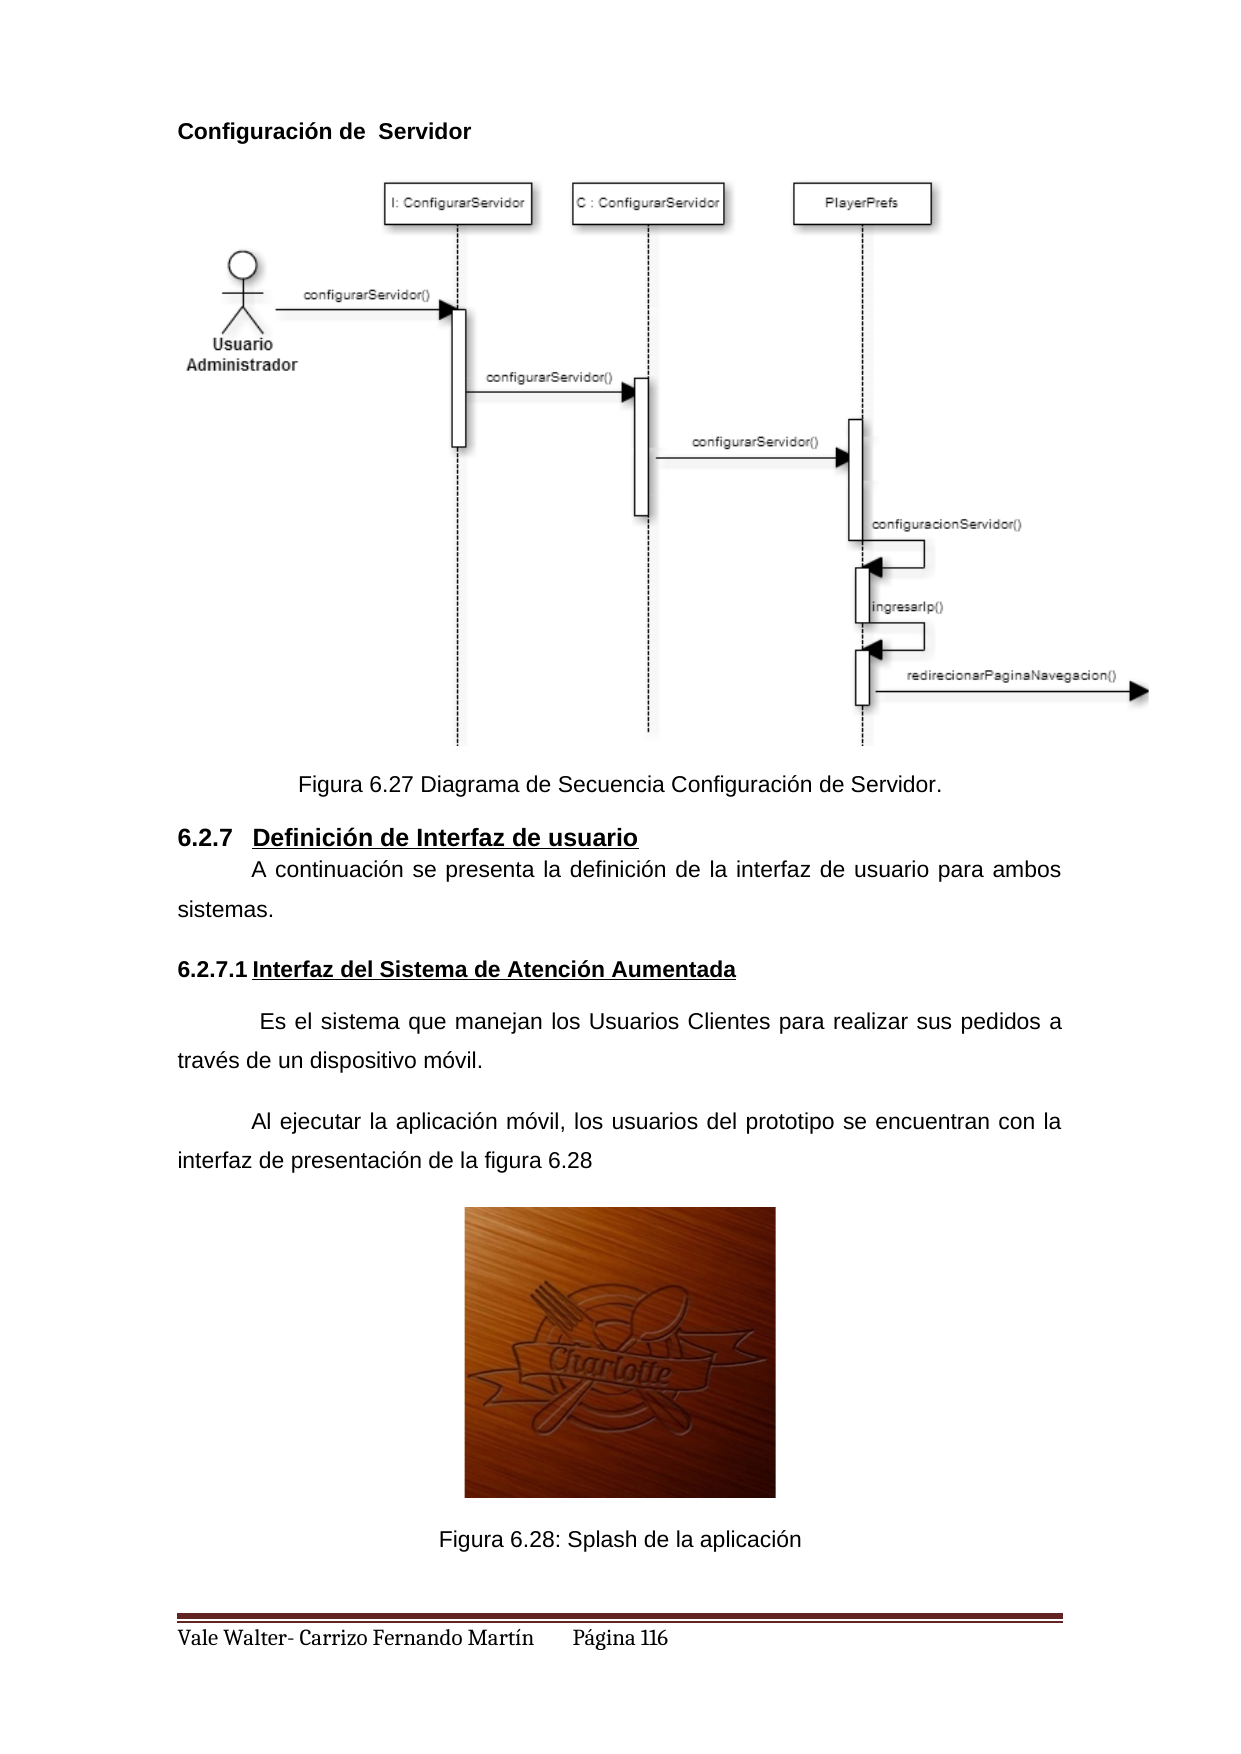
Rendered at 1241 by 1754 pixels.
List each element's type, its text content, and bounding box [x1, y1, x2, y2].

text A continuación se presenta la definición de la interfaz de usuario para ambos sistemas. [177, 856, 1063, 922]
list Definición de Interfaz de usuario [177, 823, 1063, 852]
text Configuración de Servidor [177, 118, 1063, 144]
text Figura 6.27 Diagrama de Secuencia Configuración de Servidor. [177, 771, 1063, 797]
picture [464, 1207, 776, 1498]
picture [177, 169, 1149, 746]
text Es el sistema que manejan los Usuarios Clientes para realizar sus pedidos a través de un dispositivo móvil. [177, 1008, 1063, 1074]
text Figura 6.28: Splash de la aplicación [177, 1526, 1063, 1552]
list Interfaz del Sistema de Atención Aumentada [177, 956, 1063, 982]
text Al ejecutar la aplicación móvil, los usuarios del prototipo se encuentran con la interfaz de presentación de la figura 6.28 [177, 1108, 1063, 1174]
